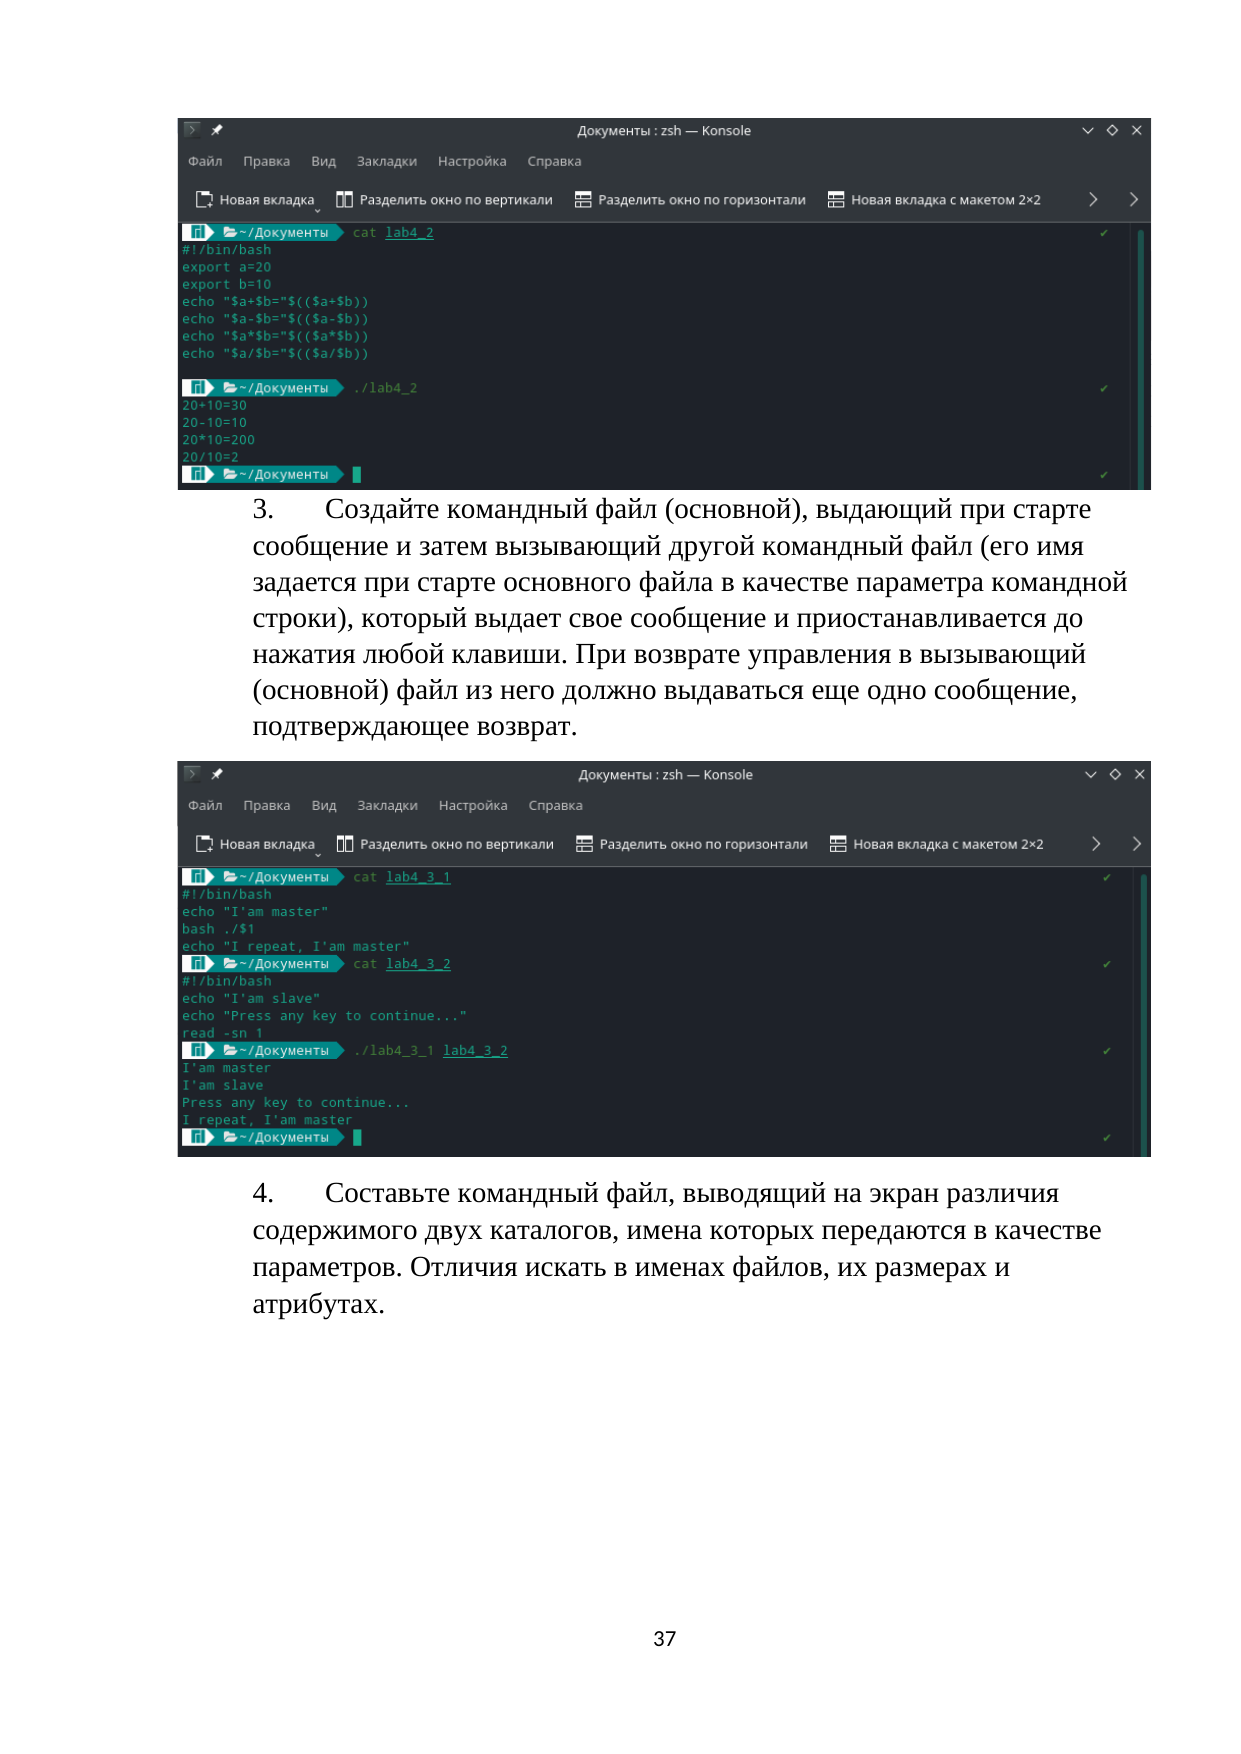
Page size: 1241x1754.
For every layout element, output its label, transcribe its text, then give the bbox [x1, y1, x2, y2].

list Создайте командный файл (основной), выдающий при старте сообщение и затем вызывающий другой командный файл (его имя задается при старте основного файла в качестве параметра командной строки), который выдает свое сообщение и приостанавливается до нажатия любой клавиши. При возврате управления в вызывающий (основной) файл из него должно выдаваться еще одно сообщение, подтверждающее возврат. [252, 492, 1152, 742]
picture [177, 761, 1151, 1157]
list Составьте командный файл, выводящий на экран различия содержимого двух каталогов, имена которых передаются в качестве параметров. Отличия искать в именах файлов, их размерах и атрибутах. [252, 1175, 1144, 1320]
picture [177, 118, 1152, 490]
